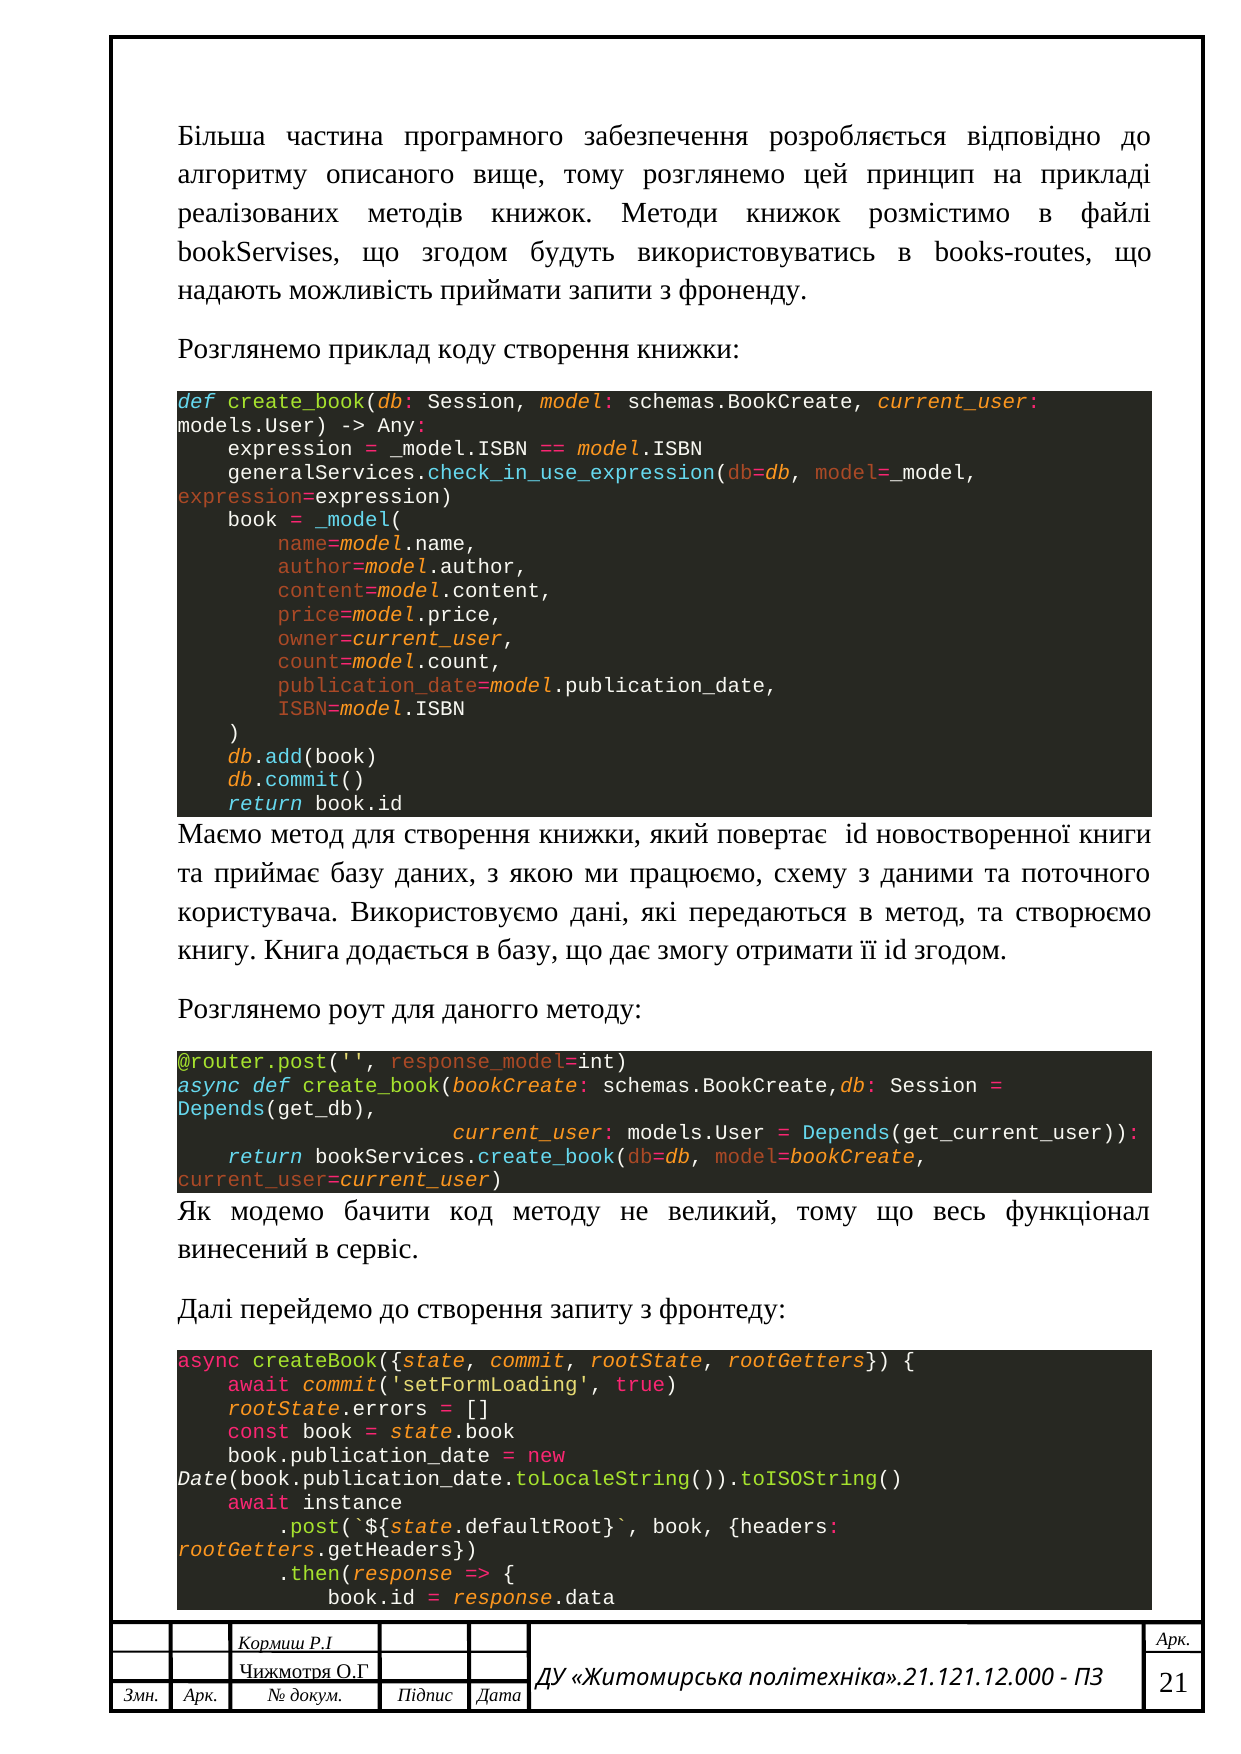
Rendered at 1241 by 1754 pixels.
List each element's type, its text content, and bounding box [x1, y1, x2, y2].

text Далі перейдемо до створення запиту з фронтеду: [177, 1291, 1152, 1324]
text async createBook({state, commit, rootState, rootGetters}) { await commit('setFormLoading', true) rootState.errors = [] const book = state.book book.publication_date = new Date(book.publication_date.toLocaleString()).toISOString() await instance .post(`${state.defaultRoot}`, book, {headers: rootGetters.getHeaders}) .then(response => { book.id = response.data [177, 1350, 1152, 1610]
text Розглянемо приклад коду створення книжки: [177, 332, 1152, 365]
text def create_book(db: Session, model: schemas.BookCreate, current_user: models.User) -> Any: expression = _model.ISBN == model.ISBN generalServices.check_in_use_expression(db=db, model=_model, expression=expression) book = _model( name=model.name, author=model.author, content=model.content, price=model.price, owner=current_user, count=model.count, publication_date=model.publication_date, ISBN=model.ISBN ) db.add(book) db.commit() return book.id [177, 391, 1152, 817]
text Як модемо бачити код методу не великий, тому що весь функціонал винесений в сервіс. [177, 1193, 1152, 1265]
text Розглянемо роут для даногго методу: [177, 992, 1152, 1025]
text Більша частина програмного забезпечення розробляється відповідно до алгоритму описаного вище, тому розглянемо цей принцип на прикладі реалізованих методів книжок. Методи книжок розмістимо в файлі bookServises, що згодом будуть використовуватись в books-routes, що надають можливість приймати запити з фроненду. [177, 118, 1152, 306]
text @router.post('', response_model=int) async def create_book(bookCreate: schemas.BookCreate,db: Session = Depends(get_db), current_user: models.User = Depends(get_current_user)): return bookServices.create_book(db=db, model=bookCreate, current_user=current_user) [177, 1051, 1152, 1193]
text Маємо метод для створення книжки, який повертає id новостворенної книги та приймає базу даних, з якою ми працюємо, схему з даними та поточного користувача. Використовуємо дані, які передаються в метод, та створюємо книгу. Книга додається в базу, що дає змогу отримати її id згодом. [177, 817, 1152, 966]
